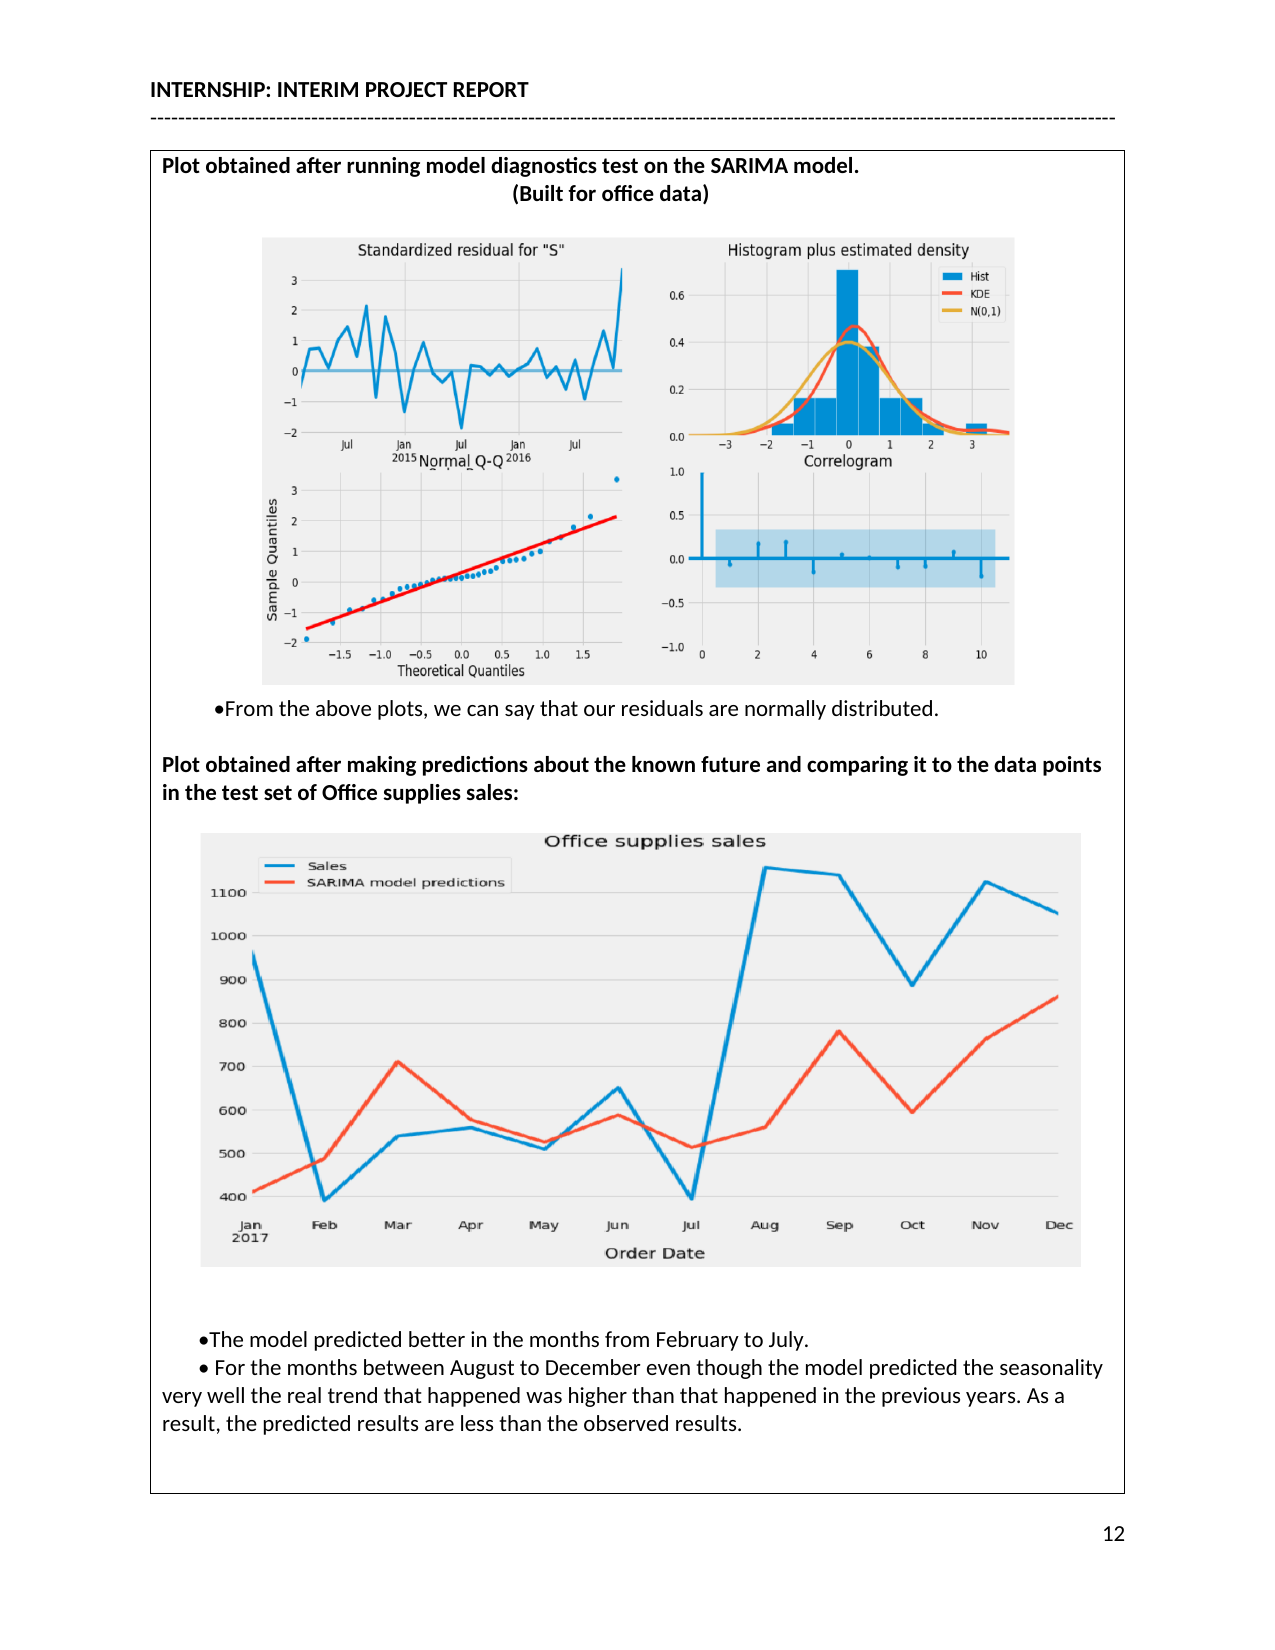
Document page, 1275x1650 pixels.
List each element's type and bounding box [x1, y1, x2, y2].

picture [255, 235, 1027, 694]
table_cell [151, 151, 1124, 1493]
picture [182, 833, 1092, 1269]
